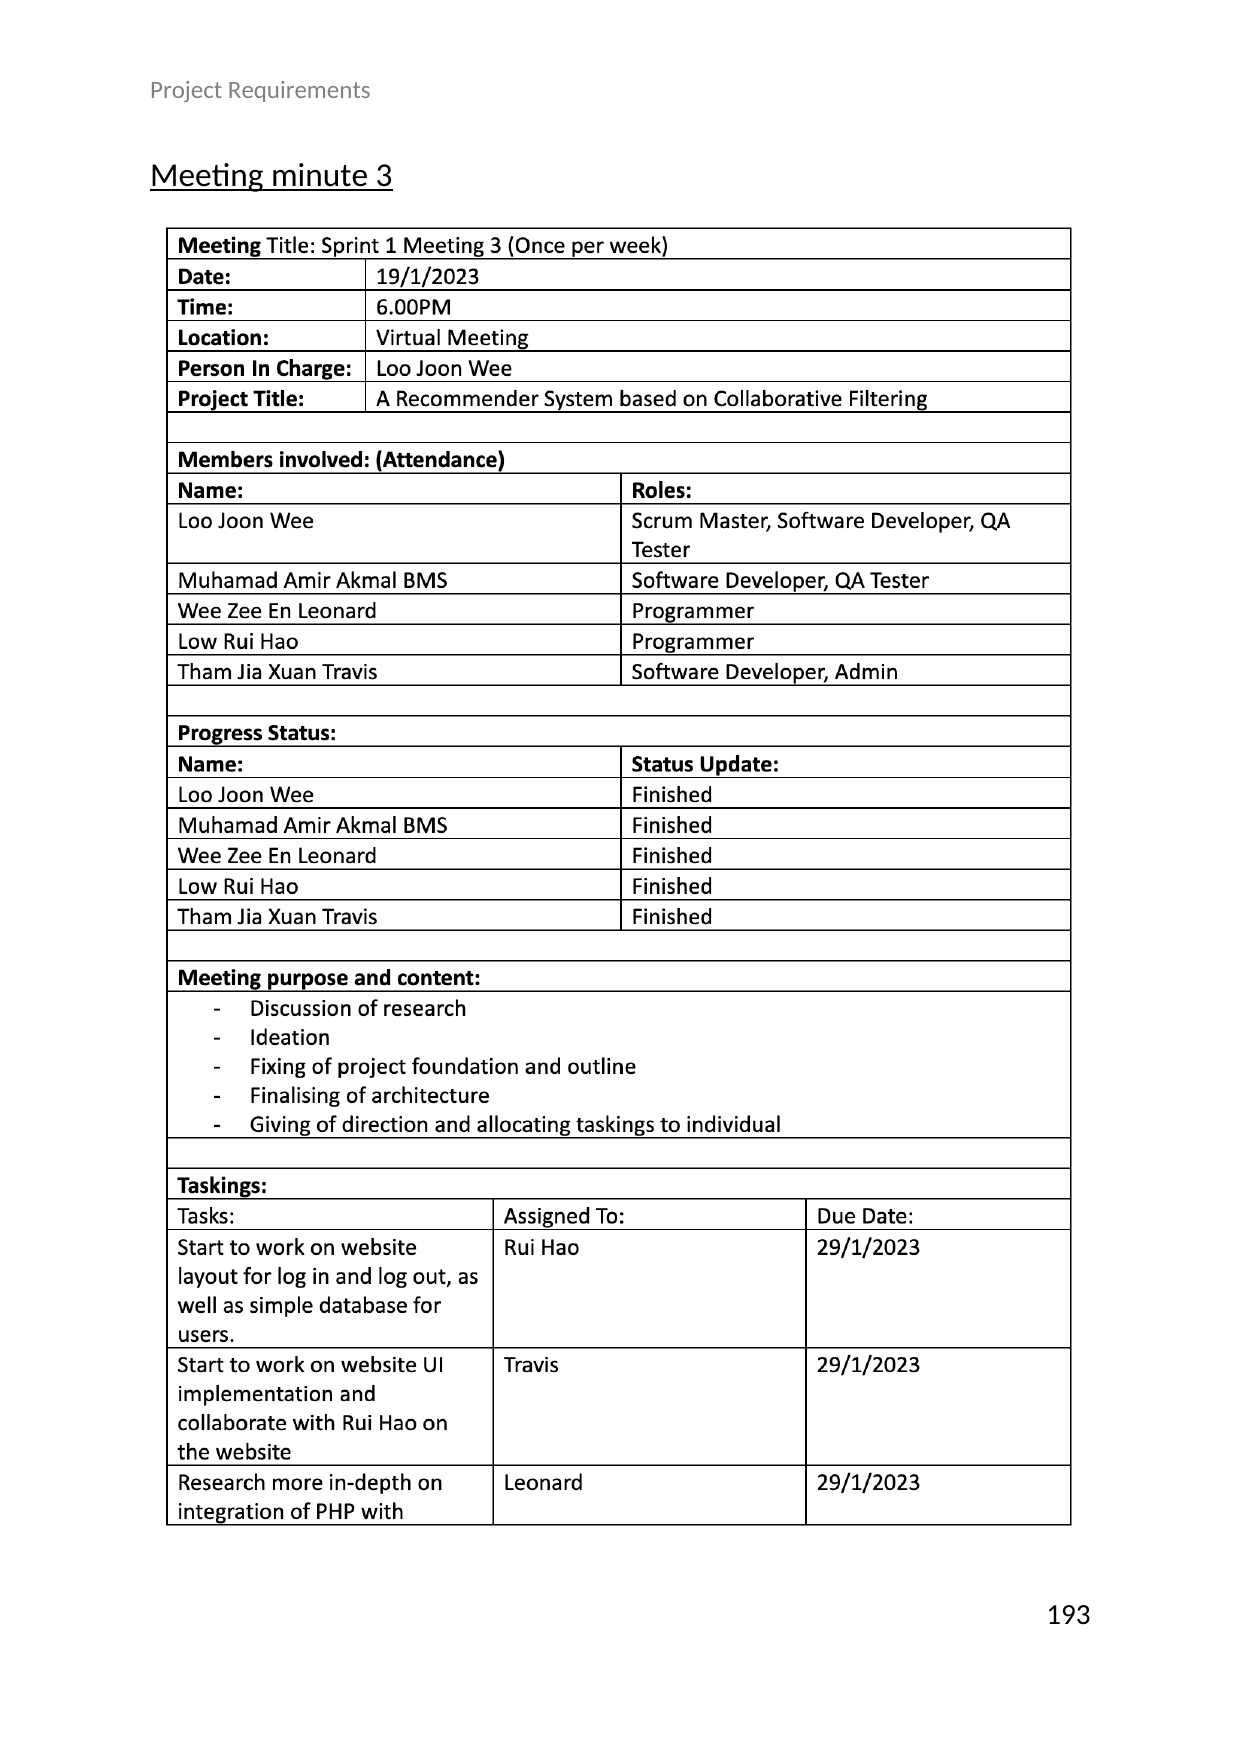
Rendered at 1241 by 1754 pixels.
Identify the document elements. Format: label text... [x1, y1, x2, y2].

picture [150, 213, 1090, 1526]
subtitle Meeting minute 3 [150, 154, 1090, 195]
